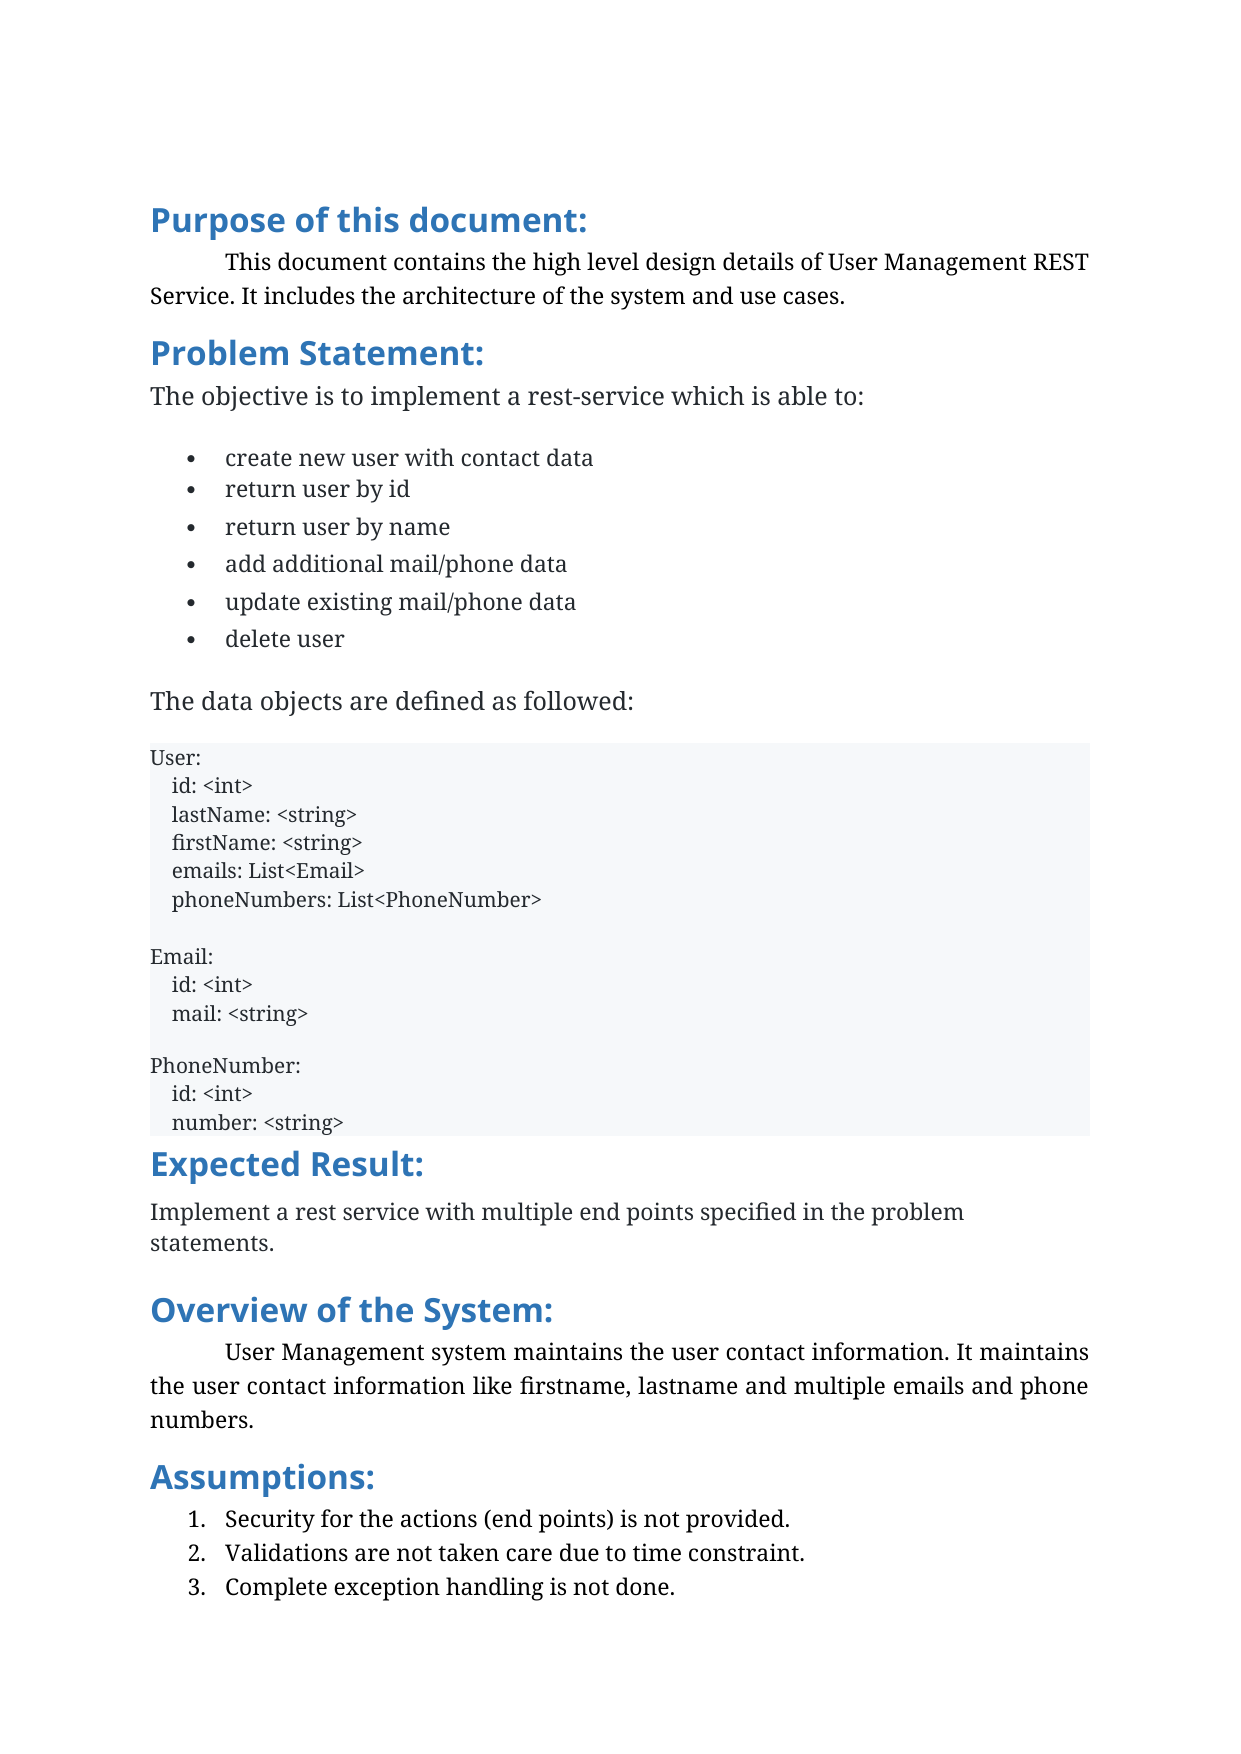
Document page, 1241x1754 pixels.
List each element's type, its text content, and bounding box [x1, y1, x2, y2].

list delete user [187, 623, 1090, 655]
list return user by id [187, 473, 1090, 505]
text This document contains the high level design details of User Management REST Service. It includes the architecture of the system and use cases. [150, 246, 1090, 311]
text User: [150, 743, 1090, 771]
list create new user with contact data [187, 442, 1090, 473]
subtitle Purpose of this document: [150, 197, 1090, 242]
list update existing mail/phone data [187, 586, 1090, 617]
text firstName: <string> [150, 828, 1090, 857]
text emails: List<Email> [150, 857, 1090, 885]
text The objective is to implement a rest-service which is able to: [150, 379, 1090, 413]
subtitle Assumptions: [150, 1454, 1090, 1499]
text number: <string> [150, 1108, 1090, 1136]
subtitle Problem Statement: [150, 330, 1090, 375]
subtitle Expected Result: [150, 1140, 1090, 1186]
text Email: [150, 942, 1090, 970]
text Implement a rest service with multiple end points specified in the problem statements. [274, 1196, 1090, 1258]
list add additional mail/phone data [187, 548, 1090, 580]
text mail: <string> [150, 999, 1090, 1027]
text User Management system maintains the user contact information. It maintains the user contact information like firstname, lastname and multiple emails and phone numbers. [150, 1336, 1090, 1435]
text PhoneNumber: [150, 1051, 1090, 1079]
list return user by name [187, 511, 1090, 542]
text id: <int> [150, 771, 1090, 800]
text The data objects are defined as followed: [150, 684, 1090, 718]
list Complete exception handling is not done. [187, 1571, 1090, 1602]
subtitle Overview of the System: [150, 1287, 1090, 1333]
text phoneNumbers: List<PhoneNumber> [150, 885, 1090, 913]
text lastName: <string> [150, 800, 1090, 828]
text id: <int> [150, 1079, 1090, 1108]
list Security for the actions (end points) is not provided. [187, 1503, 1090, 1534]
list Validations are not taken care due to time constraint. [187, 1537, 1090, 1568]
text id: <int> [150, 970, 1090, 999]
